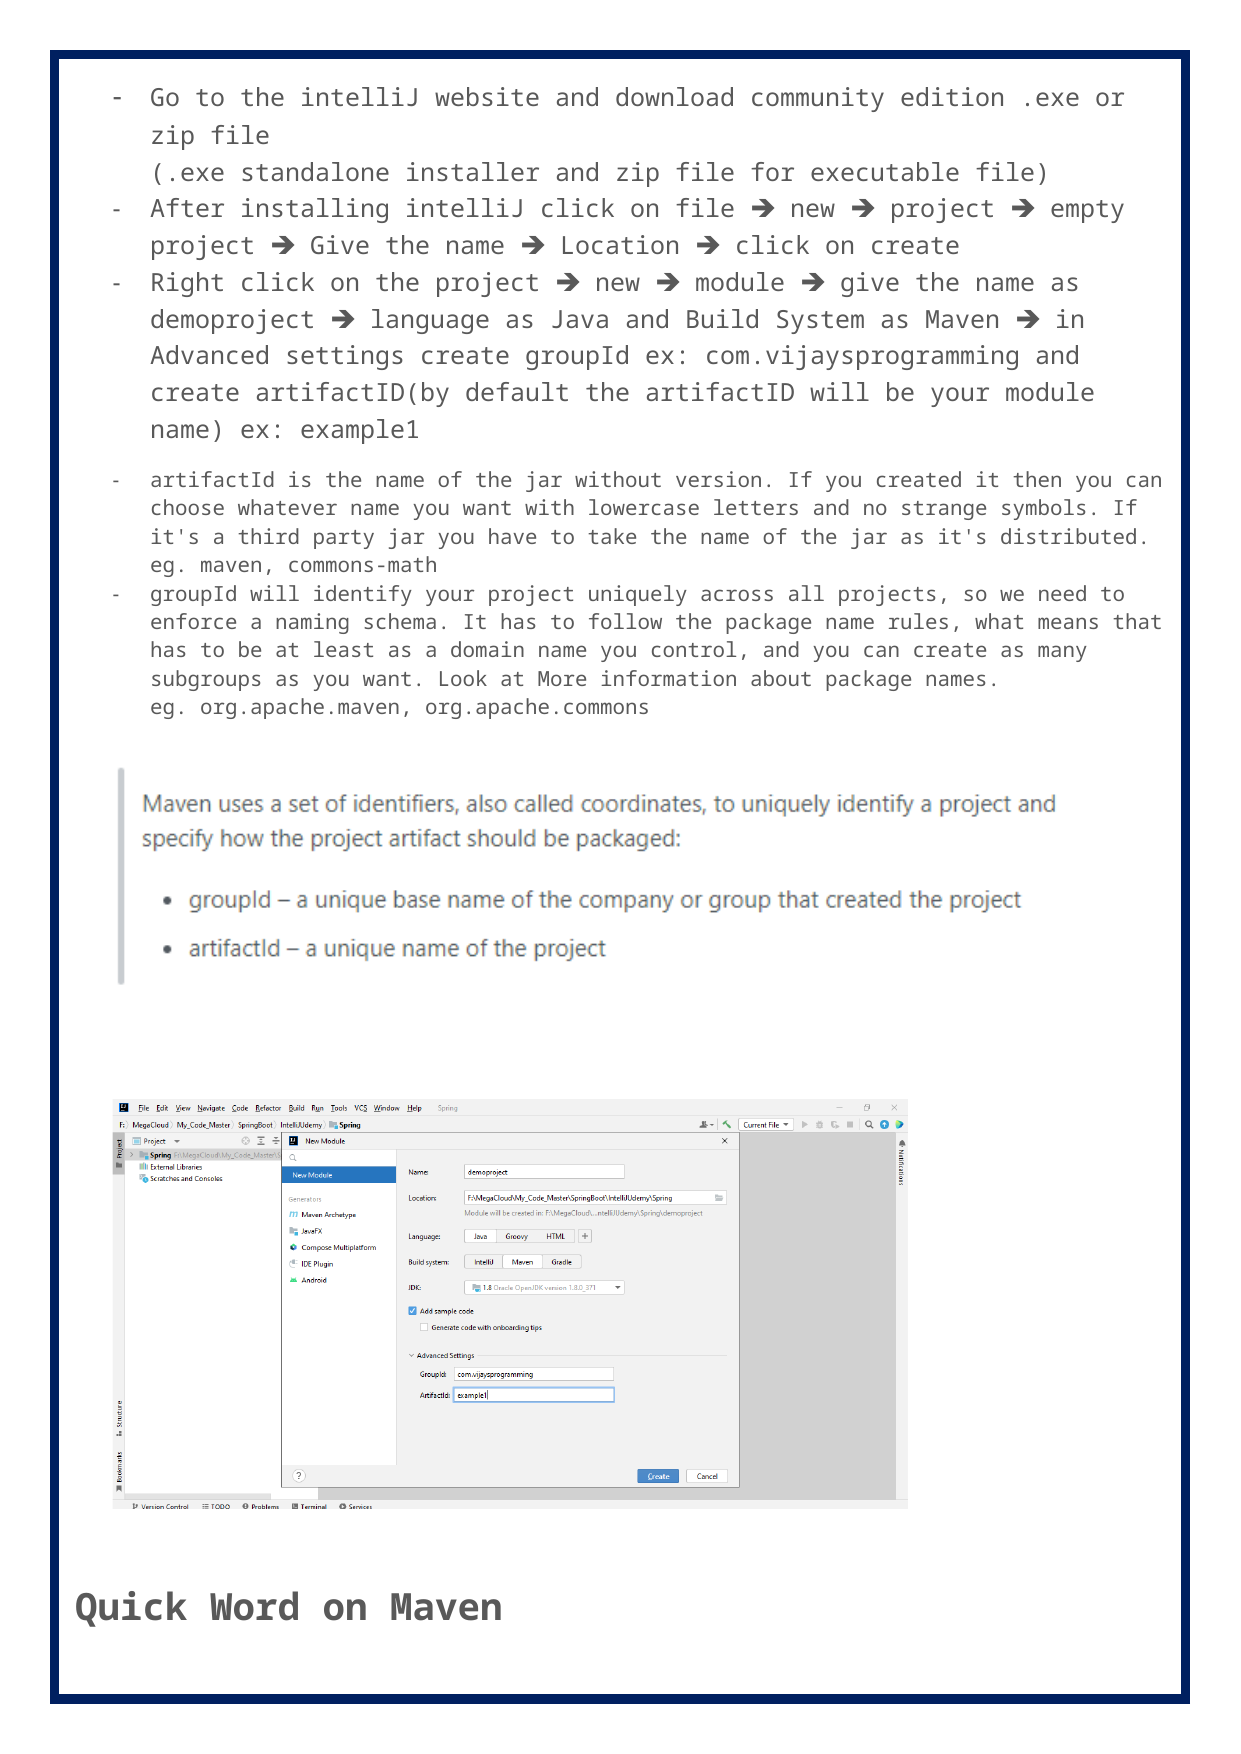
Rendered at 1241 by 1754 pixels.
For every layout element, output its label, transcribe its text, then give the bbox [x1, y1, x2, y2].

text Quick Word on Maven [75, 1581, 1165, 1632]
list After installing intelliJ click on file new project empty project Give the name Location click on create [112, 191, 1165, 262]
picture [112, 755, 1102, 999]
picture [112, 1099, 908, 1509]
list Right click on the project new module give the name as demoproject language as Java and Build System as Maven in Advanced settings create groupId ex: com.vijaysprogramming and create artifactID(by default the artifactID will be your module name) ex: example1 [112, 264, 1165, 446]
list Go to the intelliJ website and download community edition .exe or zip file [112, 75, 1165, 151]
list artifactId is the name of the jar without version. If you created it then you can choose whatever name you want with lowercase letters and no strange symbols. If it's a third party jar you have to take the name of the jar as it's distributed. eg. maven, commons-math [112, 465, 1165, 579]
list (.exe standalone installer and zip file for executable file) [150, 154, 1165, 188]
list groupId will identify your project uniquely across all projects, so we need to enforce a naming schema. It has to follow the package name rules, what means that has to be at least as a domain name you control, and you can create as many subgroups as you want. Look at More information about package names. eg. org.apache.maven, org.apache.commons [112, 579, 1165, 721]
